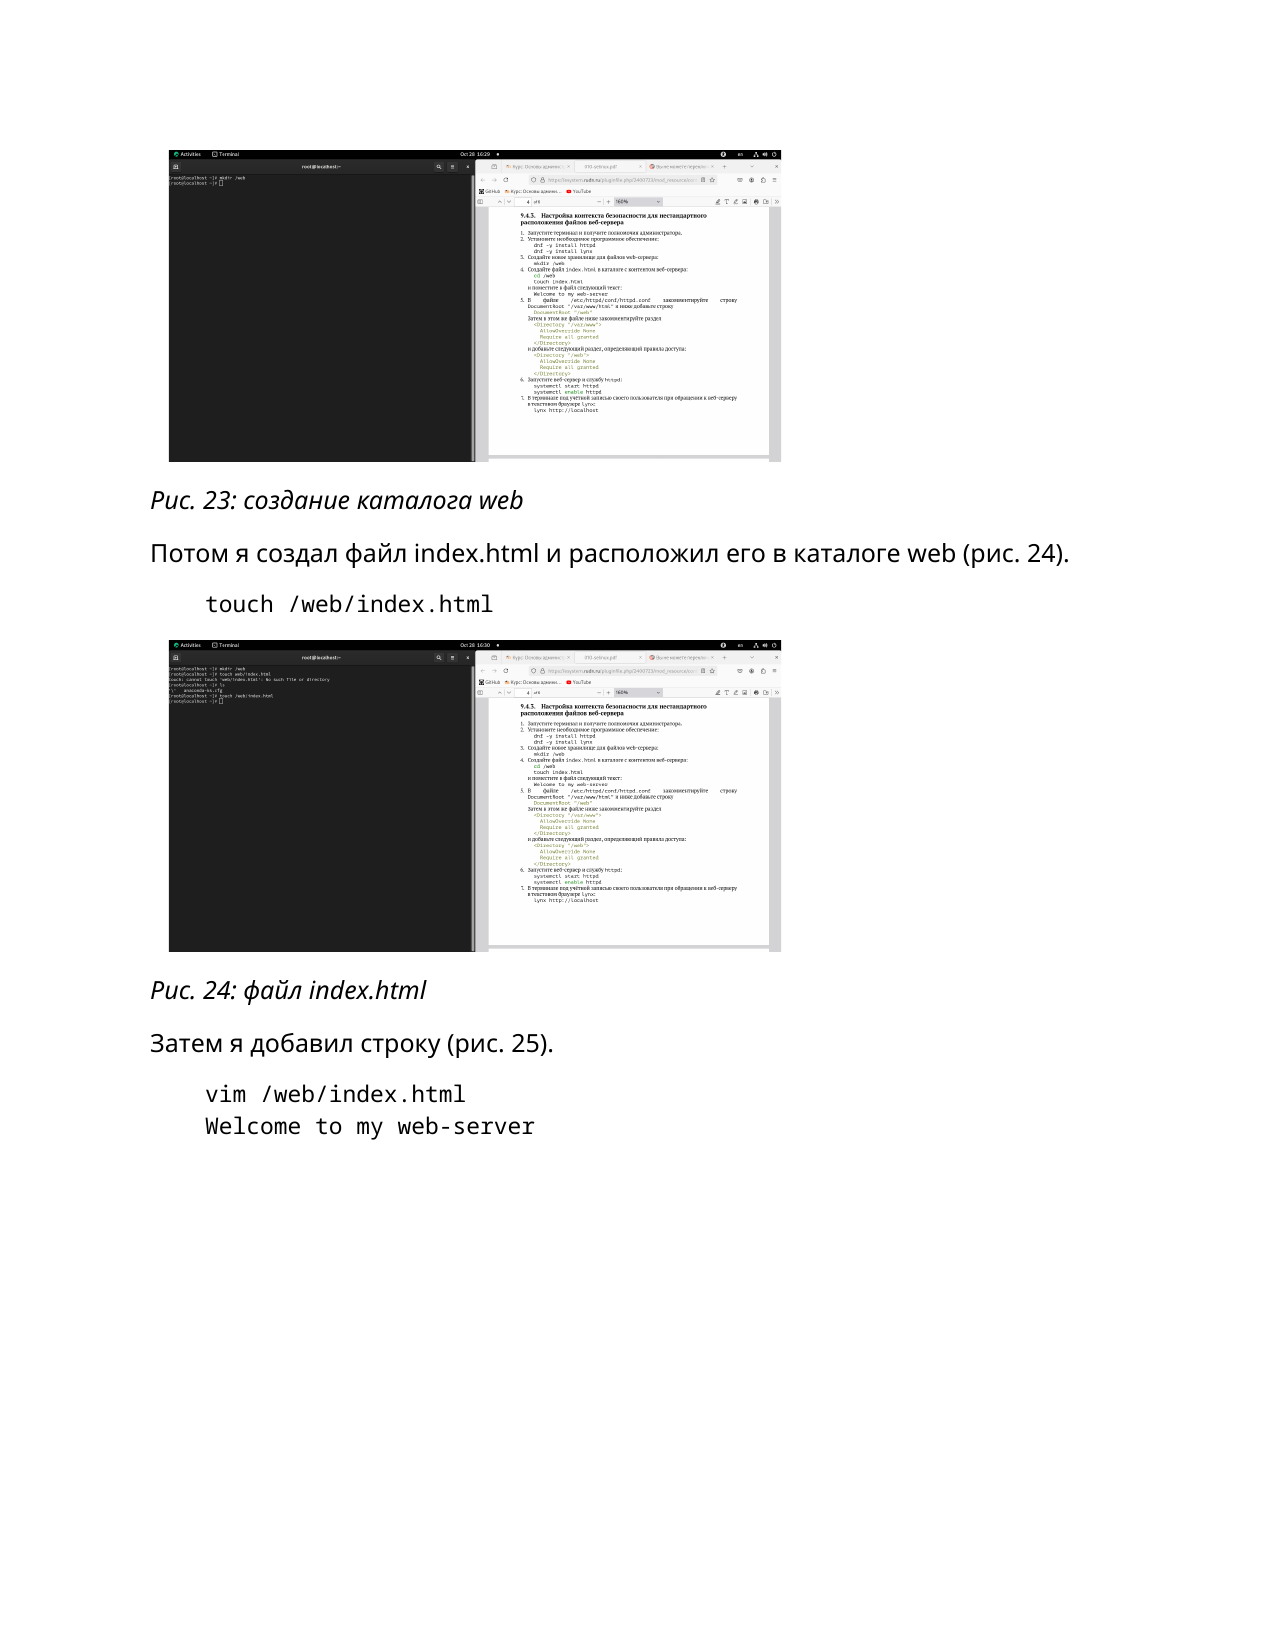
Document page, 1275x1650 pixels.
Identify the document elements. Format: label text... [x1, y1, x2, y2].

text vim /web/index.html Welcome to my web-server [150, 1078, 1125, 1141]
text touch /web/index.html [150, 588, 1125, 619]
picture [168, 150, 782, 462]
picture [168, 640, 782, 952]
text Потом я создал файл index.html и расположил его в каталоге web (рис. 24). [150, 535, 1125, 569]
text Затем я добавил строку (рис. 25). [150, 1026, 1125, 1059]
text Рис. 24: файл index.html [150, 973, 1125, 1007]
text Рис. 23: создание каталога web [150, 482, 1125, 517]
